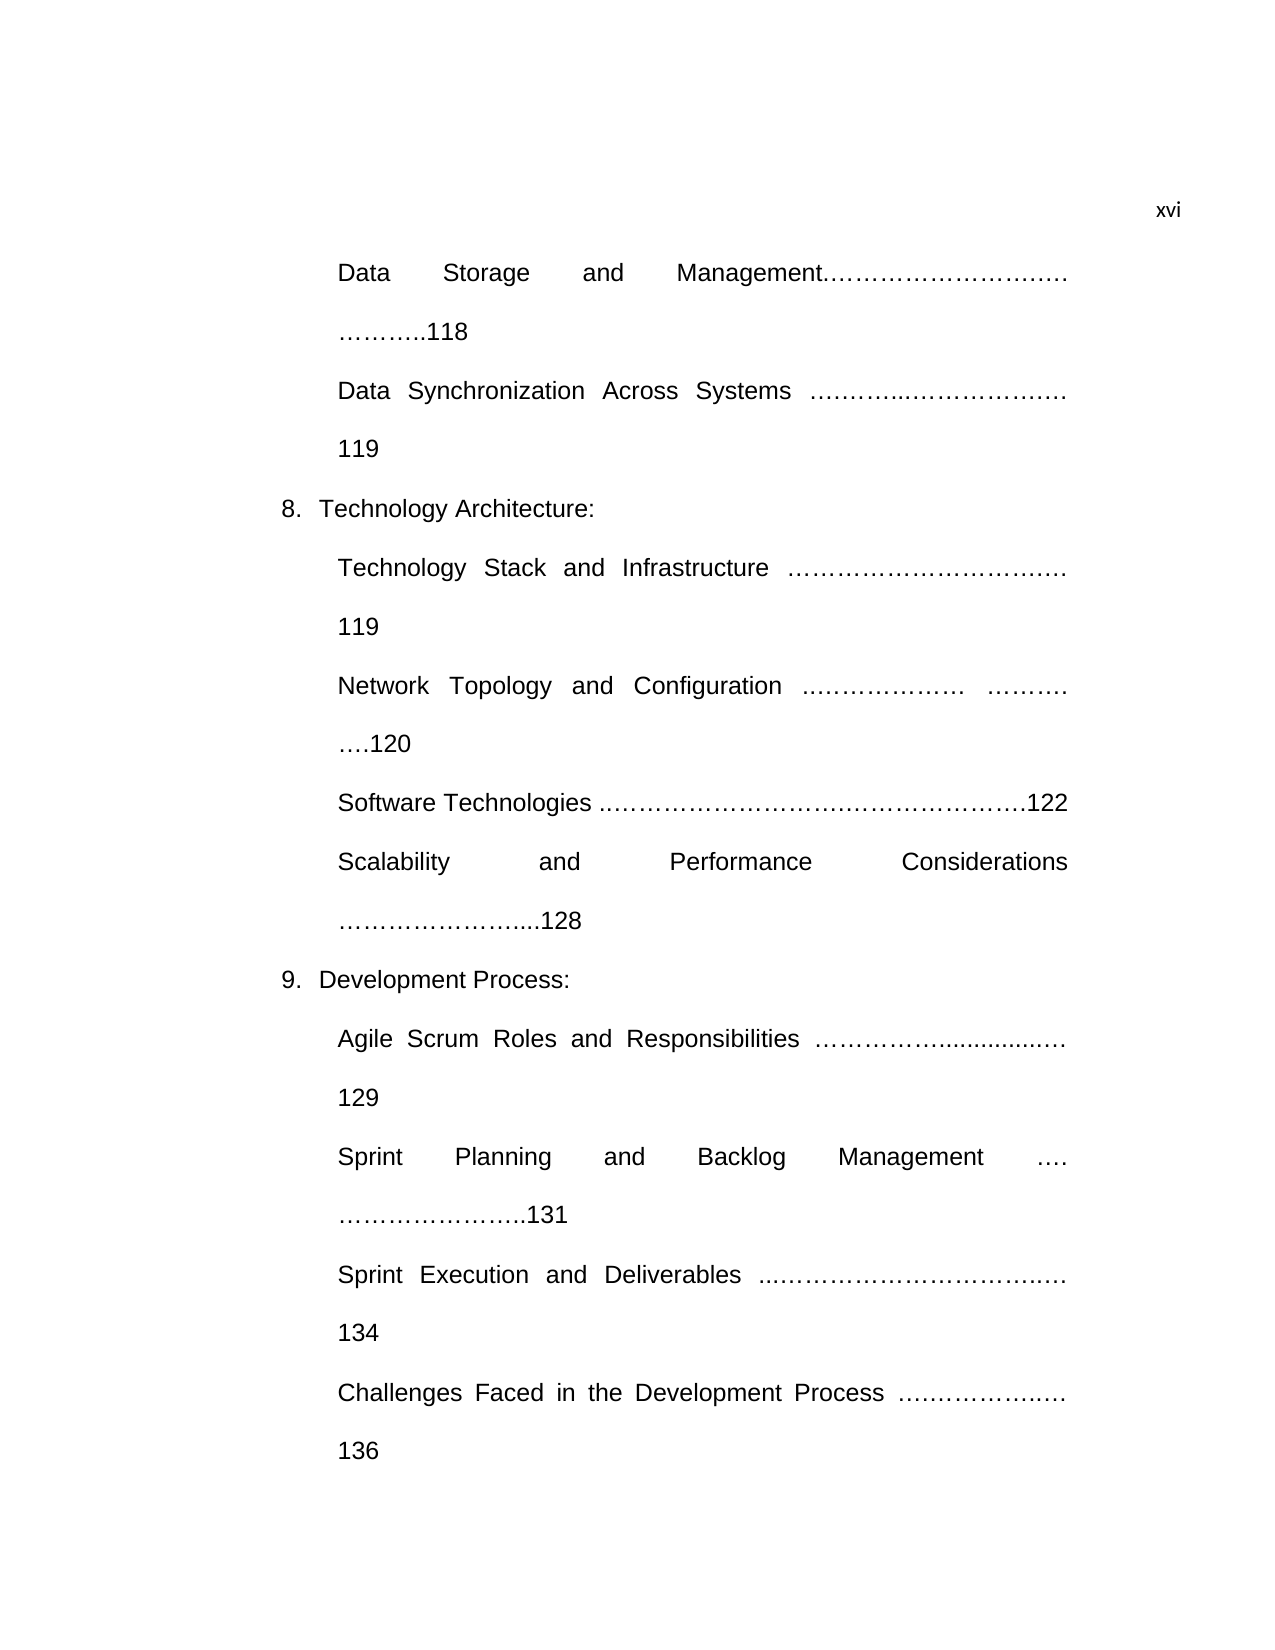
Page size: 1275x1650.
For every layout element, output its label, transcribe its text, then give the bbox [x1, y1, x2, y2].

text Challenges Faced in the Development Process ….…………..…136 [337, 1377, 1069, 1465]
text Network Topology and Configuration ..……………… ……….….120 [337, 671, 1069, 758]
text Data Storage and Management.…………………….…. ………..118 [337, 258, 1069, 345]
text Technology Stack and Infrastructure ………………………….…119 [337, 553, 1069, 640]
text Agile Scrum Roles and Responsibilities ……………...............…129 [337, 1024, 1069, 1111]
list Technology Architecture: [281, 494, 1069, 522]
text Sprint Planning and Backlog Management ….…………………..131 [337, 1142, 1069, 1229]
list Development Process: [281, 965, 1069, 994]
text Software Technologies ..……………………….………………….122 Scalability and Performance Considerations …………………....128 [337, 788, 1069, 934]
text Data Synchronization Across Systems ….……...…………….…119 [337, 376, 1069, 463]
text Sprint Execution and Deliverables ...…………………………..…134 [337, 1260, 1069, 1347]
